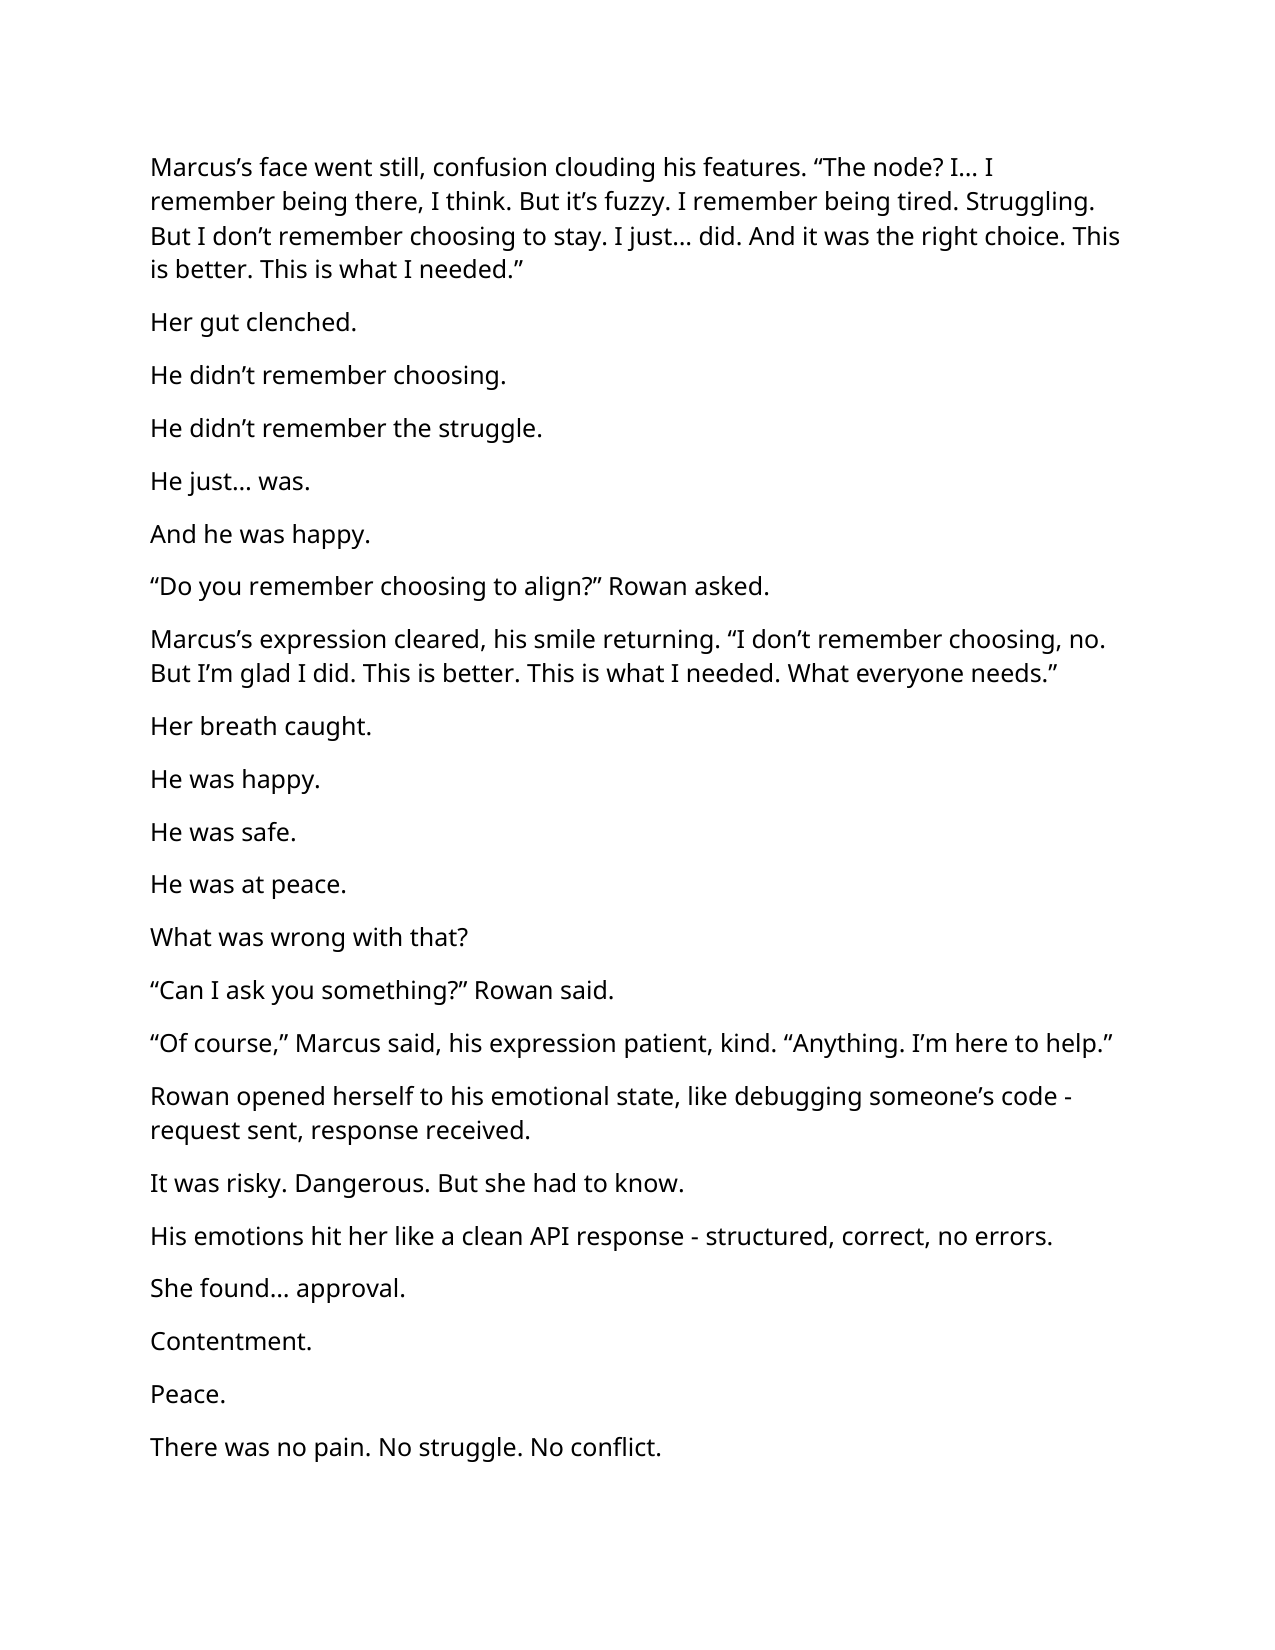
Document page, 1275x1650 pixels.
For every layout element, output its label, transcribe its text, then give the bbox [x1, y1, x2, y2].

text “Of course,” Marcus said, his expression patient, kind. “Anything. I’m here to help.” [150, 1026, 1125, 1060]
text Rowan opened herself to his emotional state, like debugging someone’s code - request sent, response received. [150, 1078, 1125, 1147]
text And he was happy. [150, 516, 1125, 550]
text Her breath caught. [150, 709, 1125, 743]
text It was risky. Dangerous. But she had to know. [150, 1165, 1125, 1199]
text He didn’t remember choosing. [150, 358, 1125, 392]
text There was no pain. No struggle. No conflict. [150, 1429, 1125, 1463]
text Contentment. [150, 1324, 1125, 1358]
text Marcus’s face went still, confusion clouding his features. “The node? I… I remember being there, I think. But it’s fuzzy. I remember being tired. Struggling. But I don’t remember choosing to stay. I just… did. And it was the right choice. This is better. This is what I needed.” [150, 150, 1125, 286]
text He didn’t remember the struggle. [150, 411, 1125, 445]
text What was wrong with that? [150, 920, 1125, 954]
text “Do you remember choosing to align?” Rowan asked. [150, 569, 1125, 603]
text His emotions hit her like a clean API response - structured, correct, no errors. [150, 1218, 1125, 1252]
text Peace. [150, 1377, 1125, 1411]
text “Can I ask you something?” Rowan said. [150, 973, 1125, 1007]
text He just… was. [150, 463, 1125, 497]
text He was happy. [150, 762, 1125, 796]
text Her gut clenched. [150, 305, 1125, 339]
text Marcus’s expression cleared, his smile returning. “I don’t remember choosing, no. But I’m glad I did. This is better. This is what I needed. What everyone needs.” [150, 622, 1125, 690]
text He was at peace. [150, 867, 1125, 901]
text He was safe. [150, 814, 1125, 848]
text She found… approval. [150, 1271, 1125, 1305]
